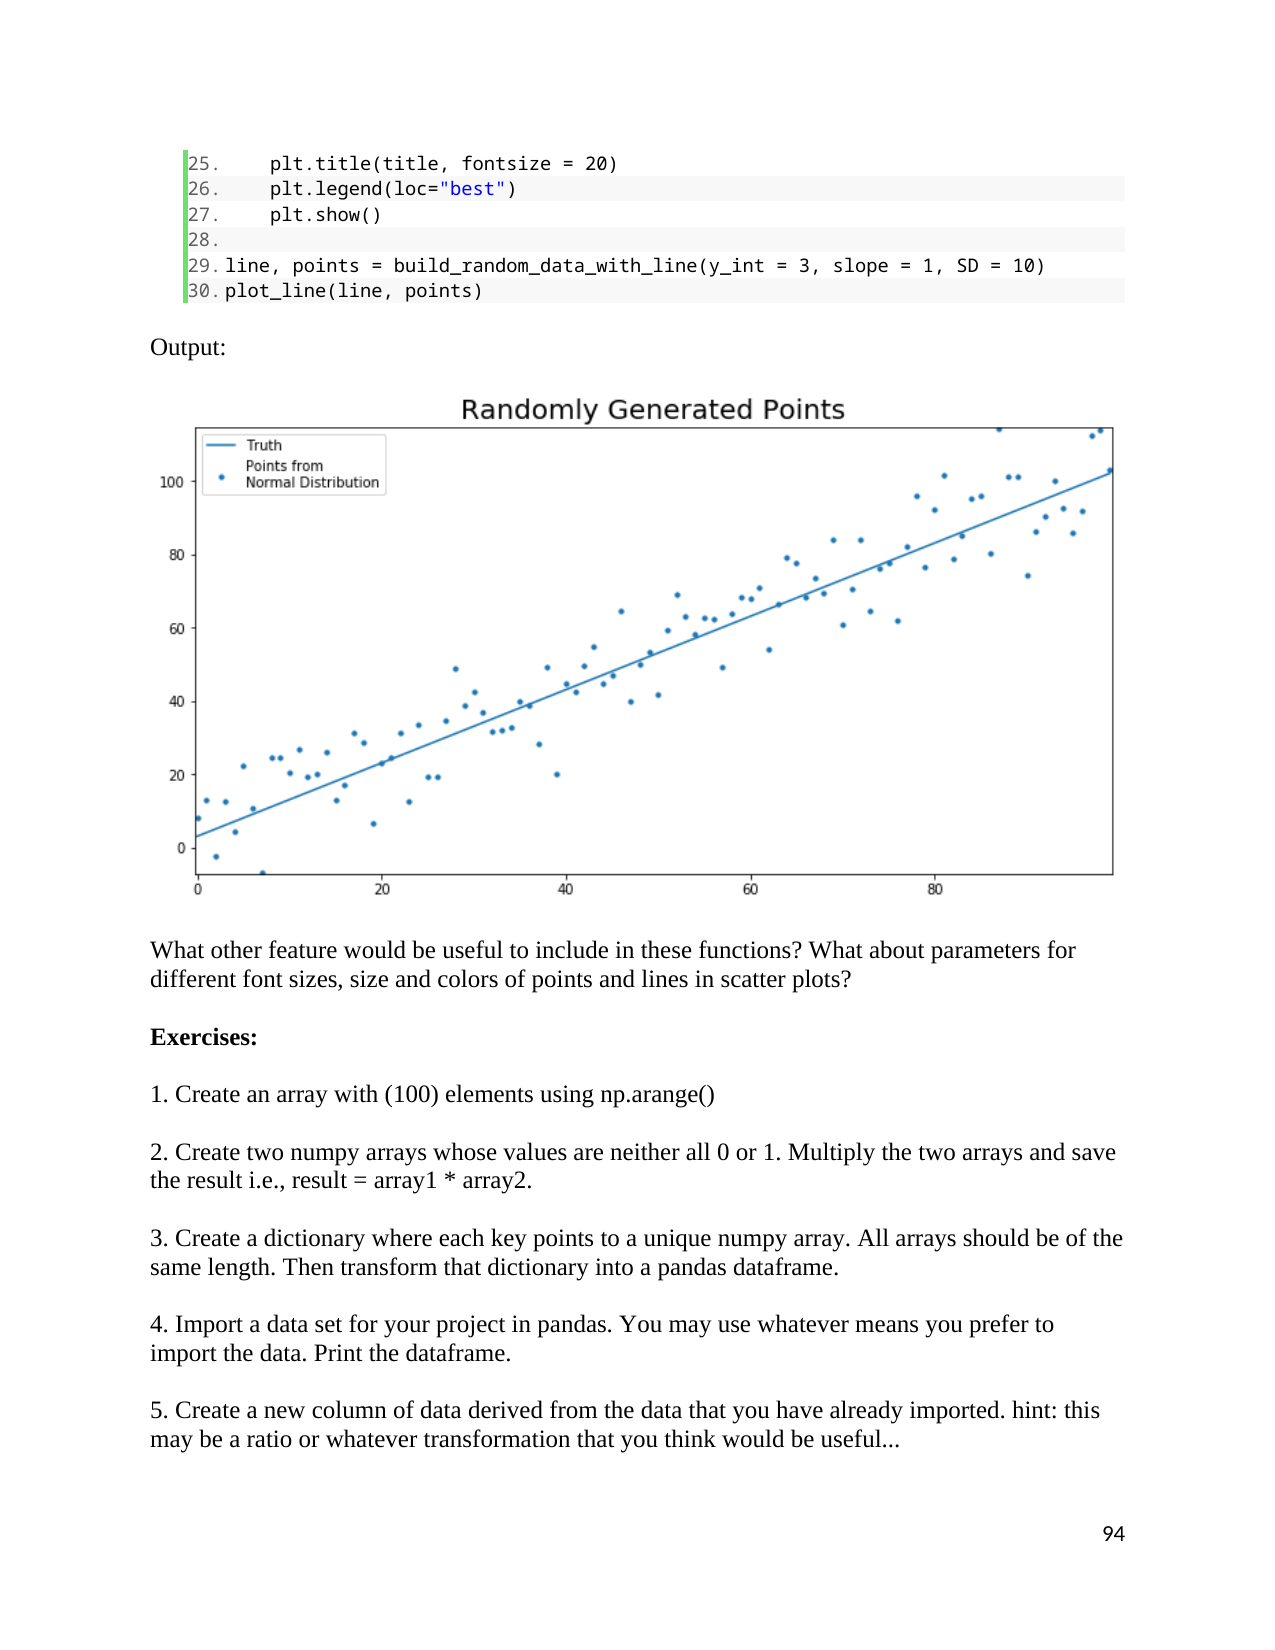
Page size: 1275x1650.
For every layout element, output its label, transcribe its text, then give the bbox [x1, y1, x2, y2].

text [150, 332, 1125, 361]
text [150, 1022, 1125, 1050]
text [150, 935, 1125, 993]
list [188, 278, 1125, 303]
picture [150, 389, 1125, 907]
list plt.legend(loc="best") [188, 176, 1125, 201]
list plt.show() [188, 201, 1125, 227]
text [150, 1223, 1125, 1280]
list plt.title(title, fontsize = 20) [188, 150, 1125, 176]
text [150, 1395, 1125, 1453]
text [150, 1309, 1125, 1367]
list line, points = build_random_data_with_line(y_int = 3, slope = 1, SD = 10) [188, 252, 1125, 278]
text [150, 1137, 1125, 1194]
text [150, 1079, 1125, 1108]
